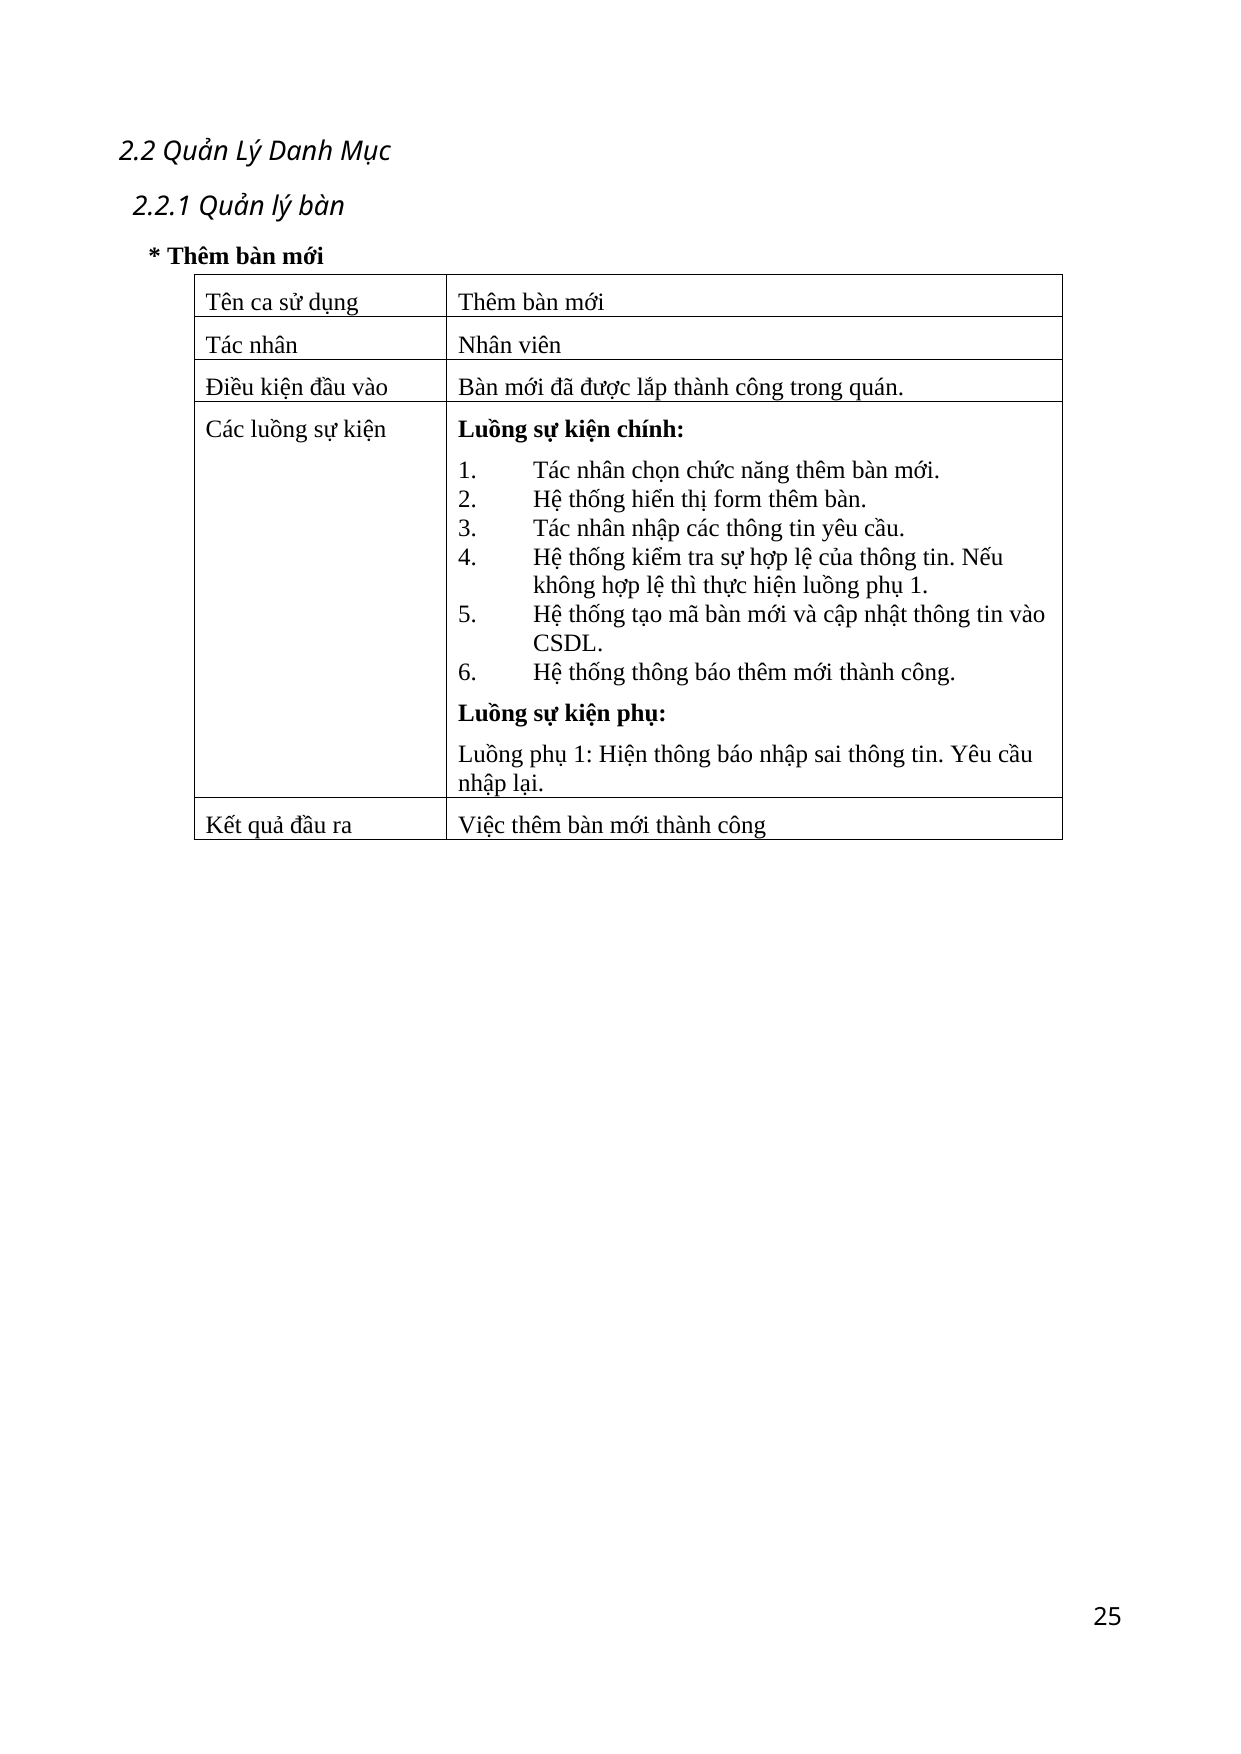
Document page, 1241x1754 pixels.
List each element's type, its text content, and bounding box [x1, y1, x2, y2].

text 2.2 Quản Lý Danh Mục [118, 131, 1122, 168]
text 2.2.1 Quản lý bàn [118, 186, 1122, 223]
text * Thêm bàn mới [148, 241, 1122, 269]
